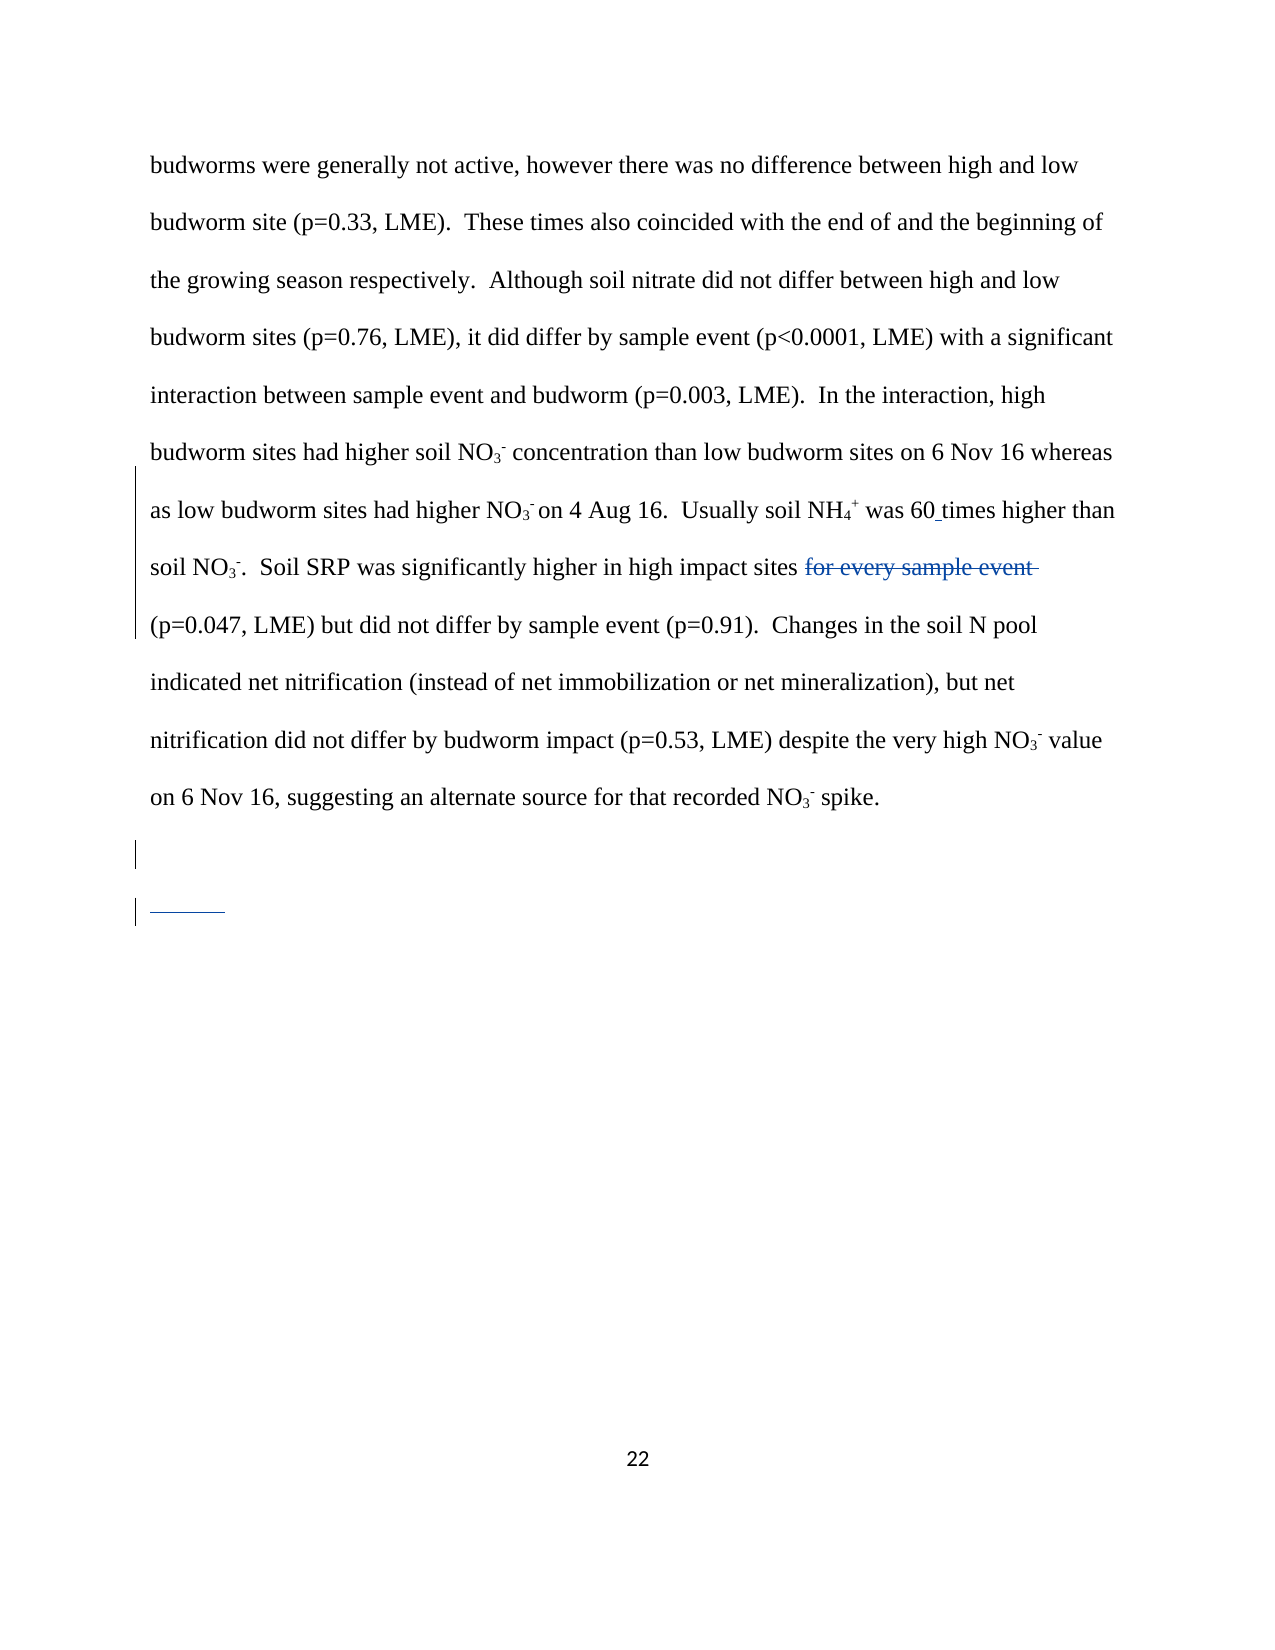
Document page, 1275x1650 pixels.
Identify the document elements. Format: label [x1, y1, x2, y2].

text [150, 150, 1125, 811]
